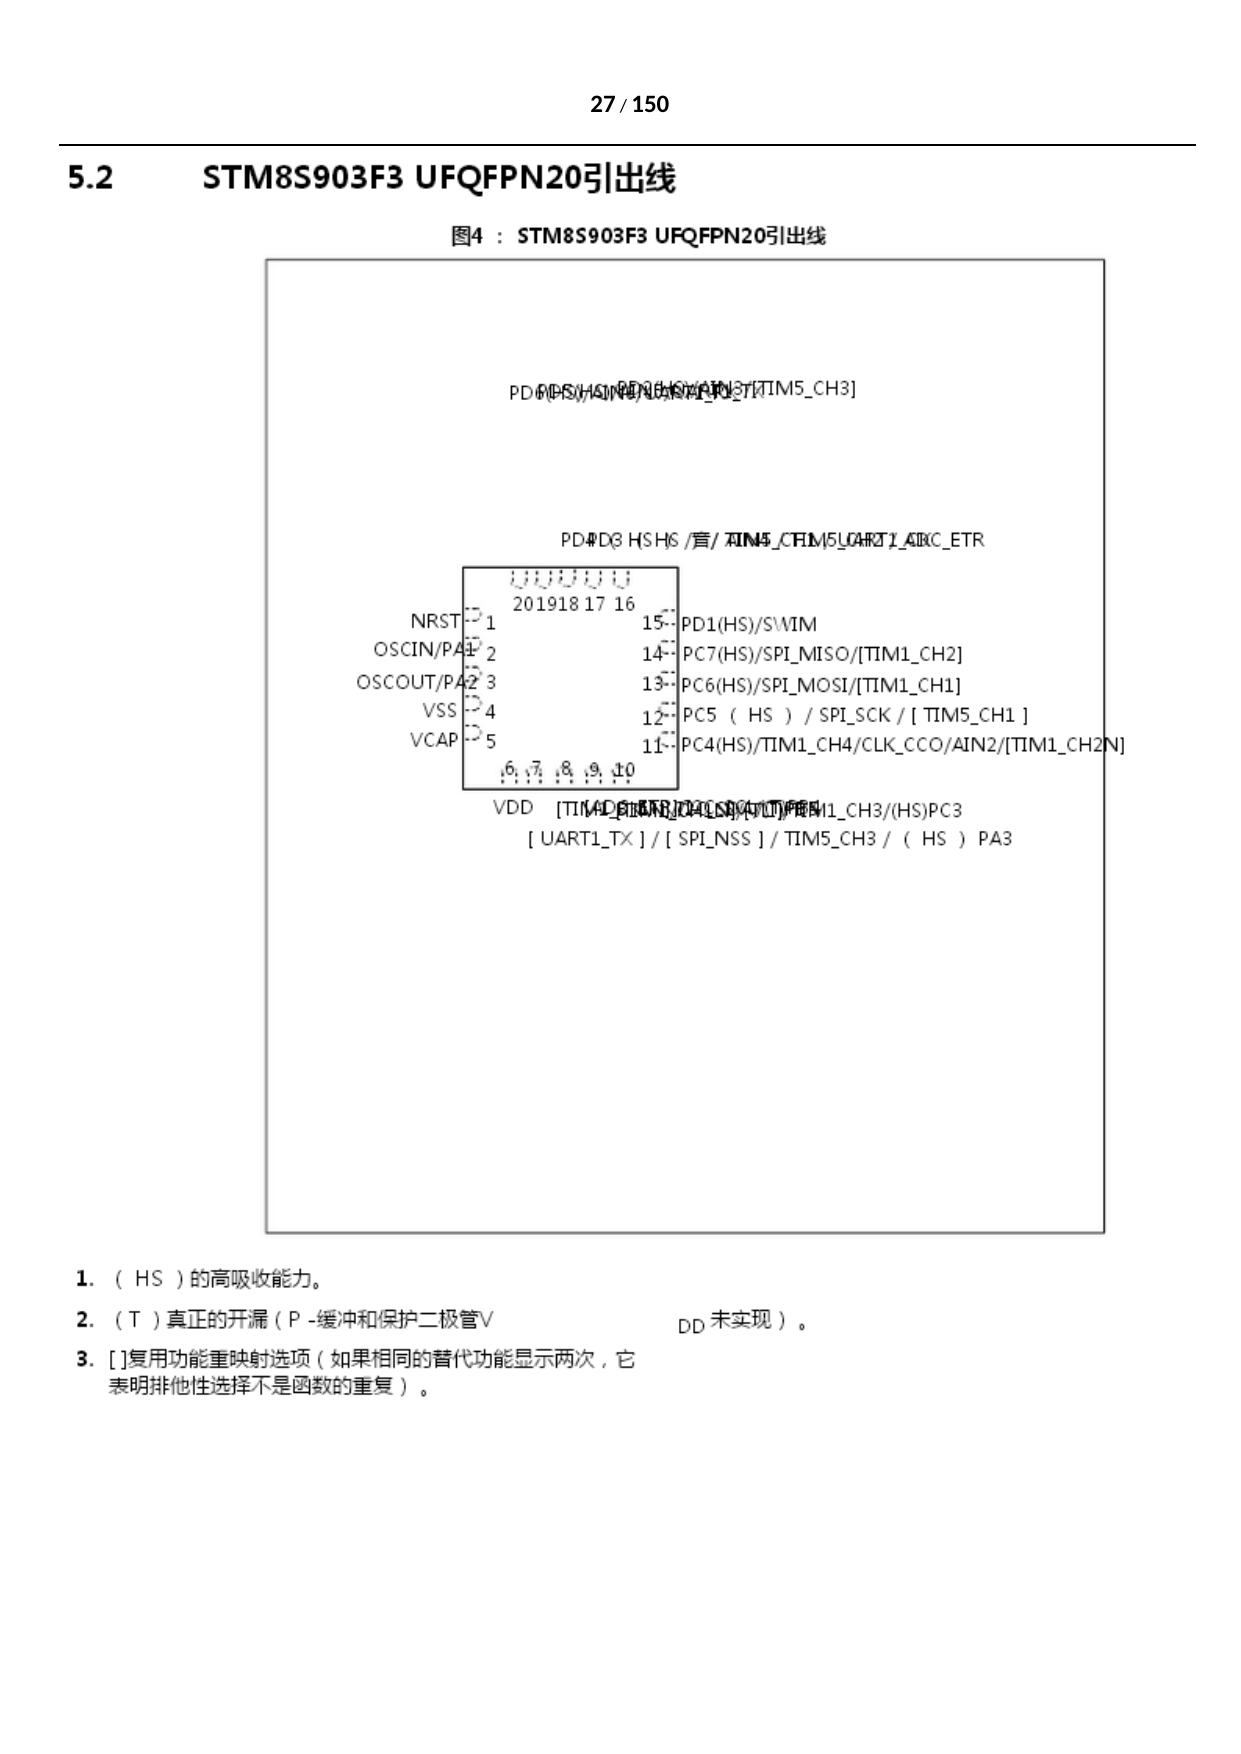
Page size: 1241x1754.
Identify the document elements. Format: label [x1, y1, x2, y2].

picture [59, 156, 1149, 1249]
picture [59, 1261, 864, 1414]
